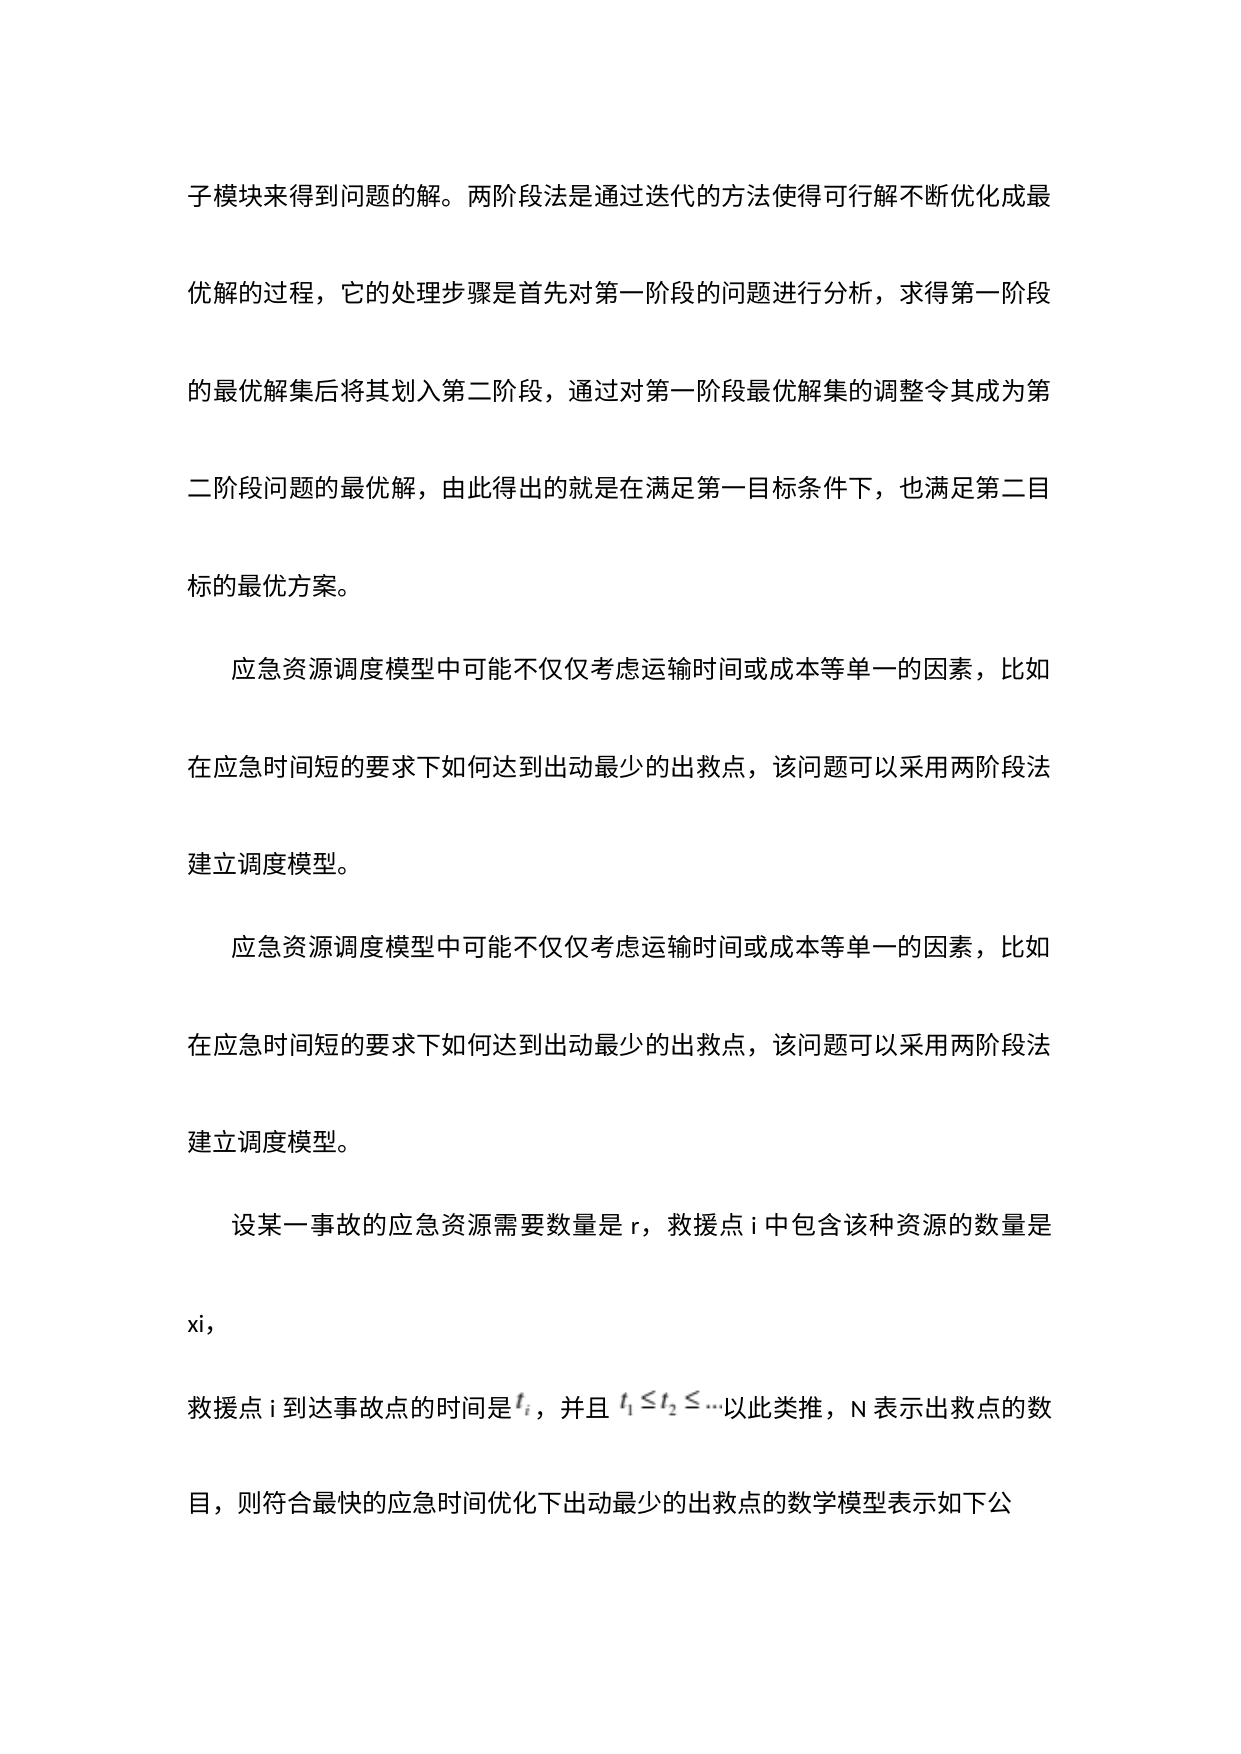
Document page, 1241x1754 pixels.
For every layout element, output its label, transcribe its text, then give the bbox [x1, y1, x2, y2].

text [187, 162, 1053, 617]
text 救援点i 到达事故点的时间是，并且 以此类推，N 表示出救点的数目，则符合最快的应急时间优化下出动最少的出救点的数学模型表示如下公 [187, 1372, 1053, 1534]
text 应急资源调度模型中可能不仅仅考虑运输时间或成本等单一的因素，比如在应急时间短的要求下如何达到出动最少的出救点，该问题可以采用两阶段法建立调度模型。 [187, 635, 1053, 895]
text 应急资源调度模型中可能不仅仅考虑运输时间或成本等单一的因素，比如在应急时间短的要求下如何达到出动最少的出救点，该问题可以采用两阶段法建立调度模型。 [187, 913, 1053, 1173]
text 设某一事故的应急资源需要数量是r，救援点i 中包含该种资源的数量是xi， [187, 1191, 1053, 1354]
